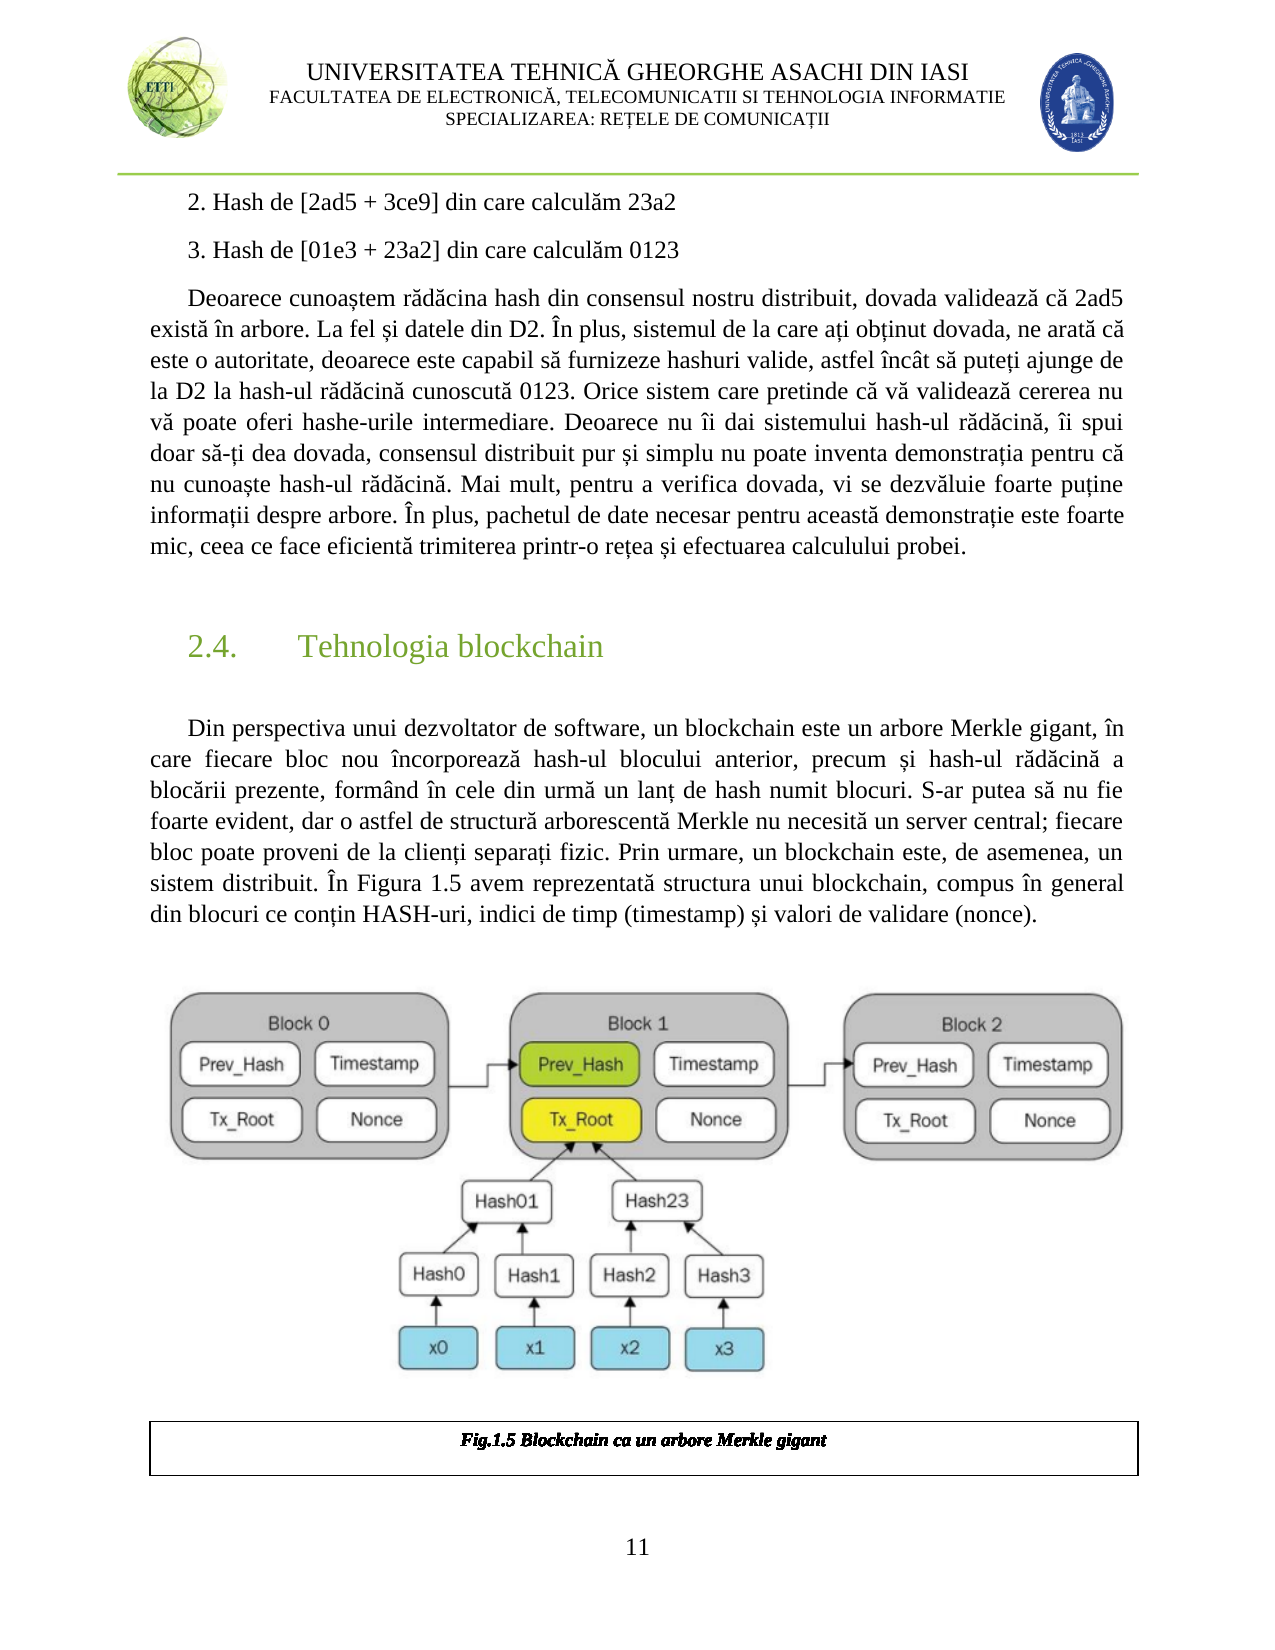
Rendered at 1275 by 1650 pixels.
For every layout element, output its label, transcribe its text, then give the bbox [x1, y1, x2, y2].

subtitle Tehnologia blockchain [187, 627, 1125, 665]
text Deoarece cunoaștem rădăcina hash din consensul nostru distribuit, dovada validează că 2ad5 există în arbore. La fel și datele din D2. În plus, sistemul de la care ați obținut dovada, ne arată că este o autoritate, deoarece este capabil să furnizeze hashuri valide, astfel încât să puteți ajunge de la D2 la hash-ul rădăcină cunoscută 0123. Orice sistem care pretinde că vă validează cererea nu vă poate oferi hashe-urile intermediare. Deoarece nu îi dai sistemului hash-ul rădăcină, îi spui doar să-ți dea dovada, consensul distribuit pur și simplu nu poate inventa demonstrația pentru că nu cunoaște hash-ul rădăcină. Mai mult, pentru a verifica dovada, vi se dezvăluie foarte puține informații despre arbore. În plus, pachetul de date necesar pentru această demonstrație este foarte mic, ceea ce face eficientă trimiterea printr-o rețea și efectuarea calculului probei. [150, 283, 1125, 560]
picture [127, 36, 228, 138]
picture [163, 974, 1135, 1380]
text 2. Hash de [2ad5 + 3ce9] din care calculăm 23a2 [150, 187, 1125, 216]
text 3. Hash de [01e3 + 23a2] din care calculăm 0123 [150, 235, 1125, 264]
text Din perspectiva unui dezvoltator de software, un blockchain este un arbore Merkle gigant, în care fiecare bloc nou încorporează hash-ul blocului anterior, precum și hash-ul rădăcină a blocării prezente, formând în cele din urmă un lanț de hash numit blocuri. S-ar putea să nu fie foarte evident, dar o astfel de structură arborescentă Merkle nu necesită un server central; fiecare bloc poate proveni de la clienți separați fizic. Prin urmare, un blockchain este, de asemenea, un sistem distribuit. În Figura 1.5 avem reprezentată structura unui blockchain, compus în general din blocuri ce conțin HASH-uri, indici de timp (timestamp) și valori de validare (nonce). [150, 713, 1125, 928]
picture [1040, 53, 1114, 152]
